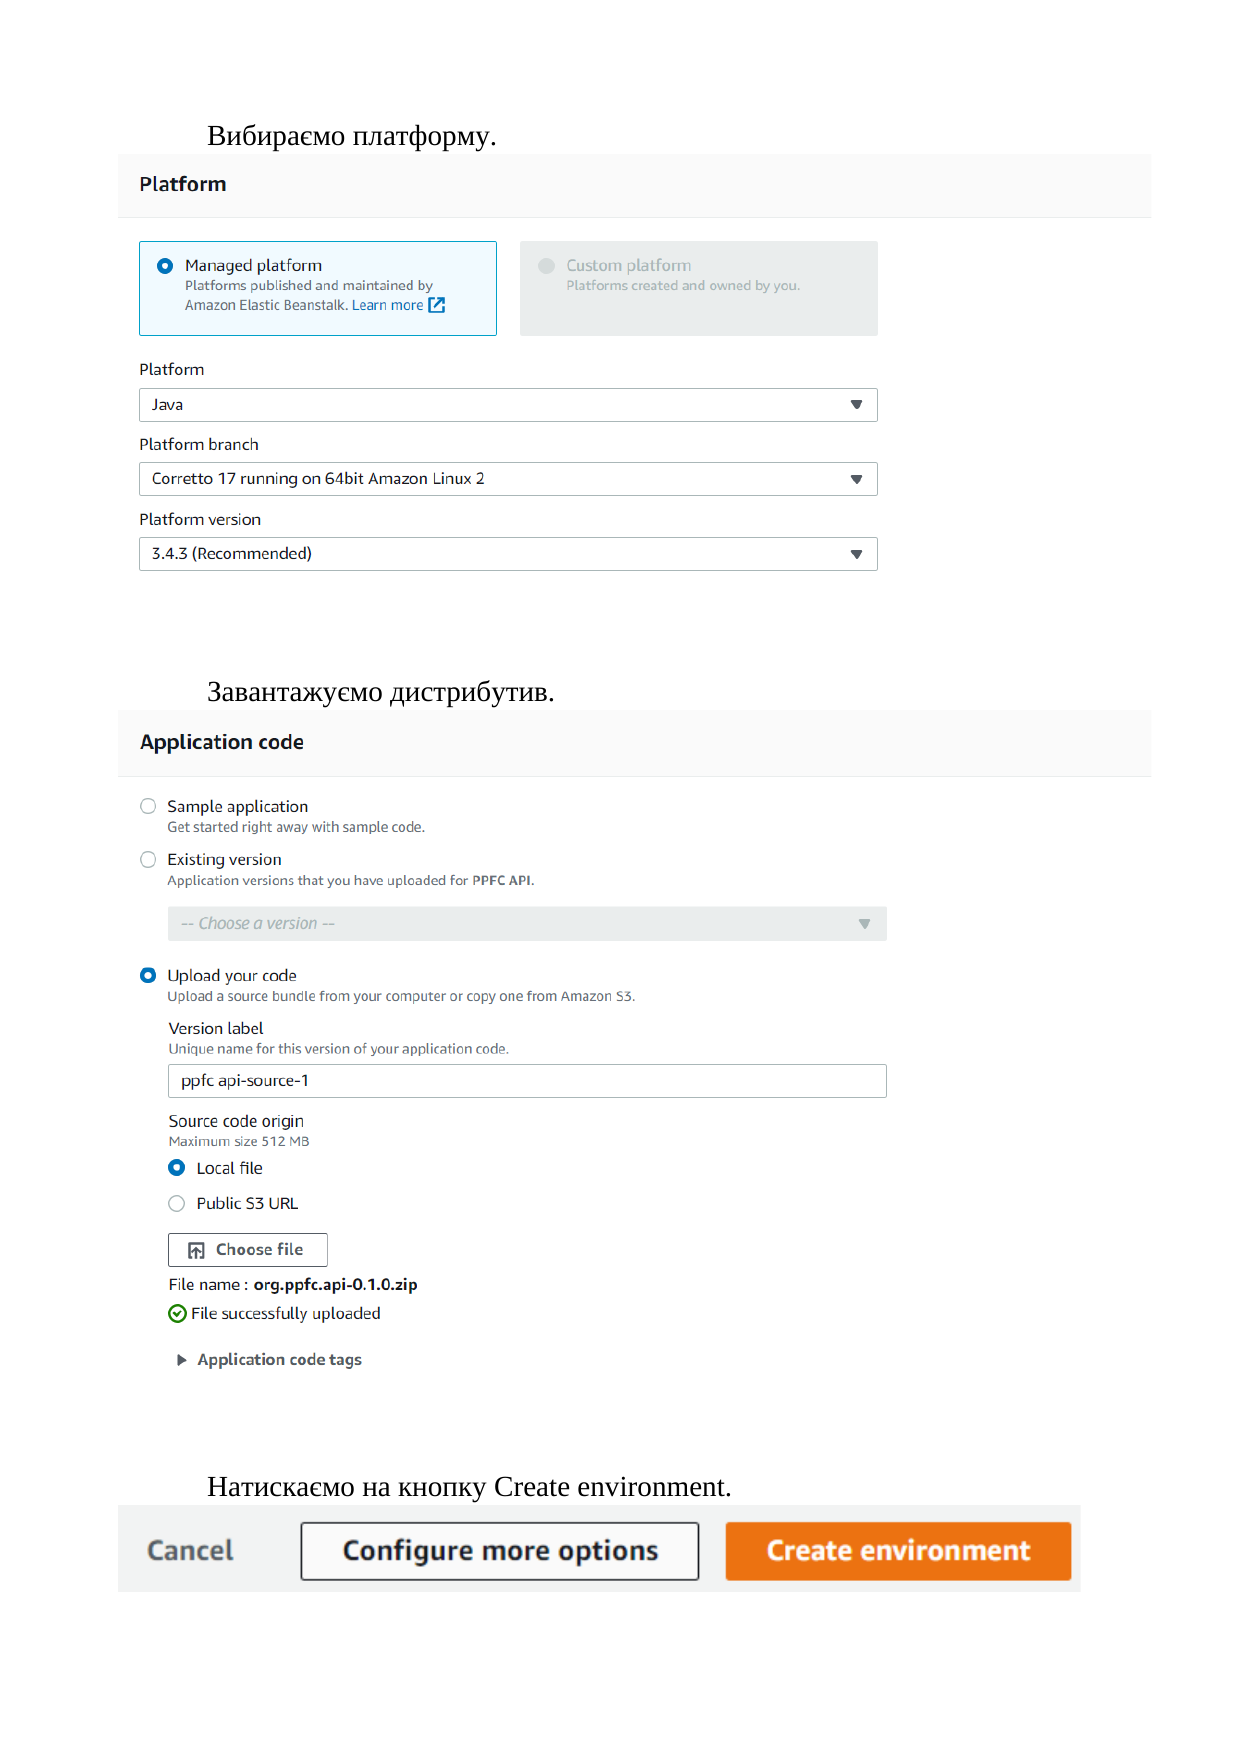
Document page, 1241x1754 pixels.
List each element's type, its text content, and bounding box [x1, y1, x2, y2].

picture [118, 710, 1152, 1398]
text Вибираємо платформу. [118, 118, 1152, 154]
picture [118, 154, 1152, 603]
picture [118, 1505, 1081, 1592]
text Завантажуємо дистрибутив. [118, 674, 1152, 710]
